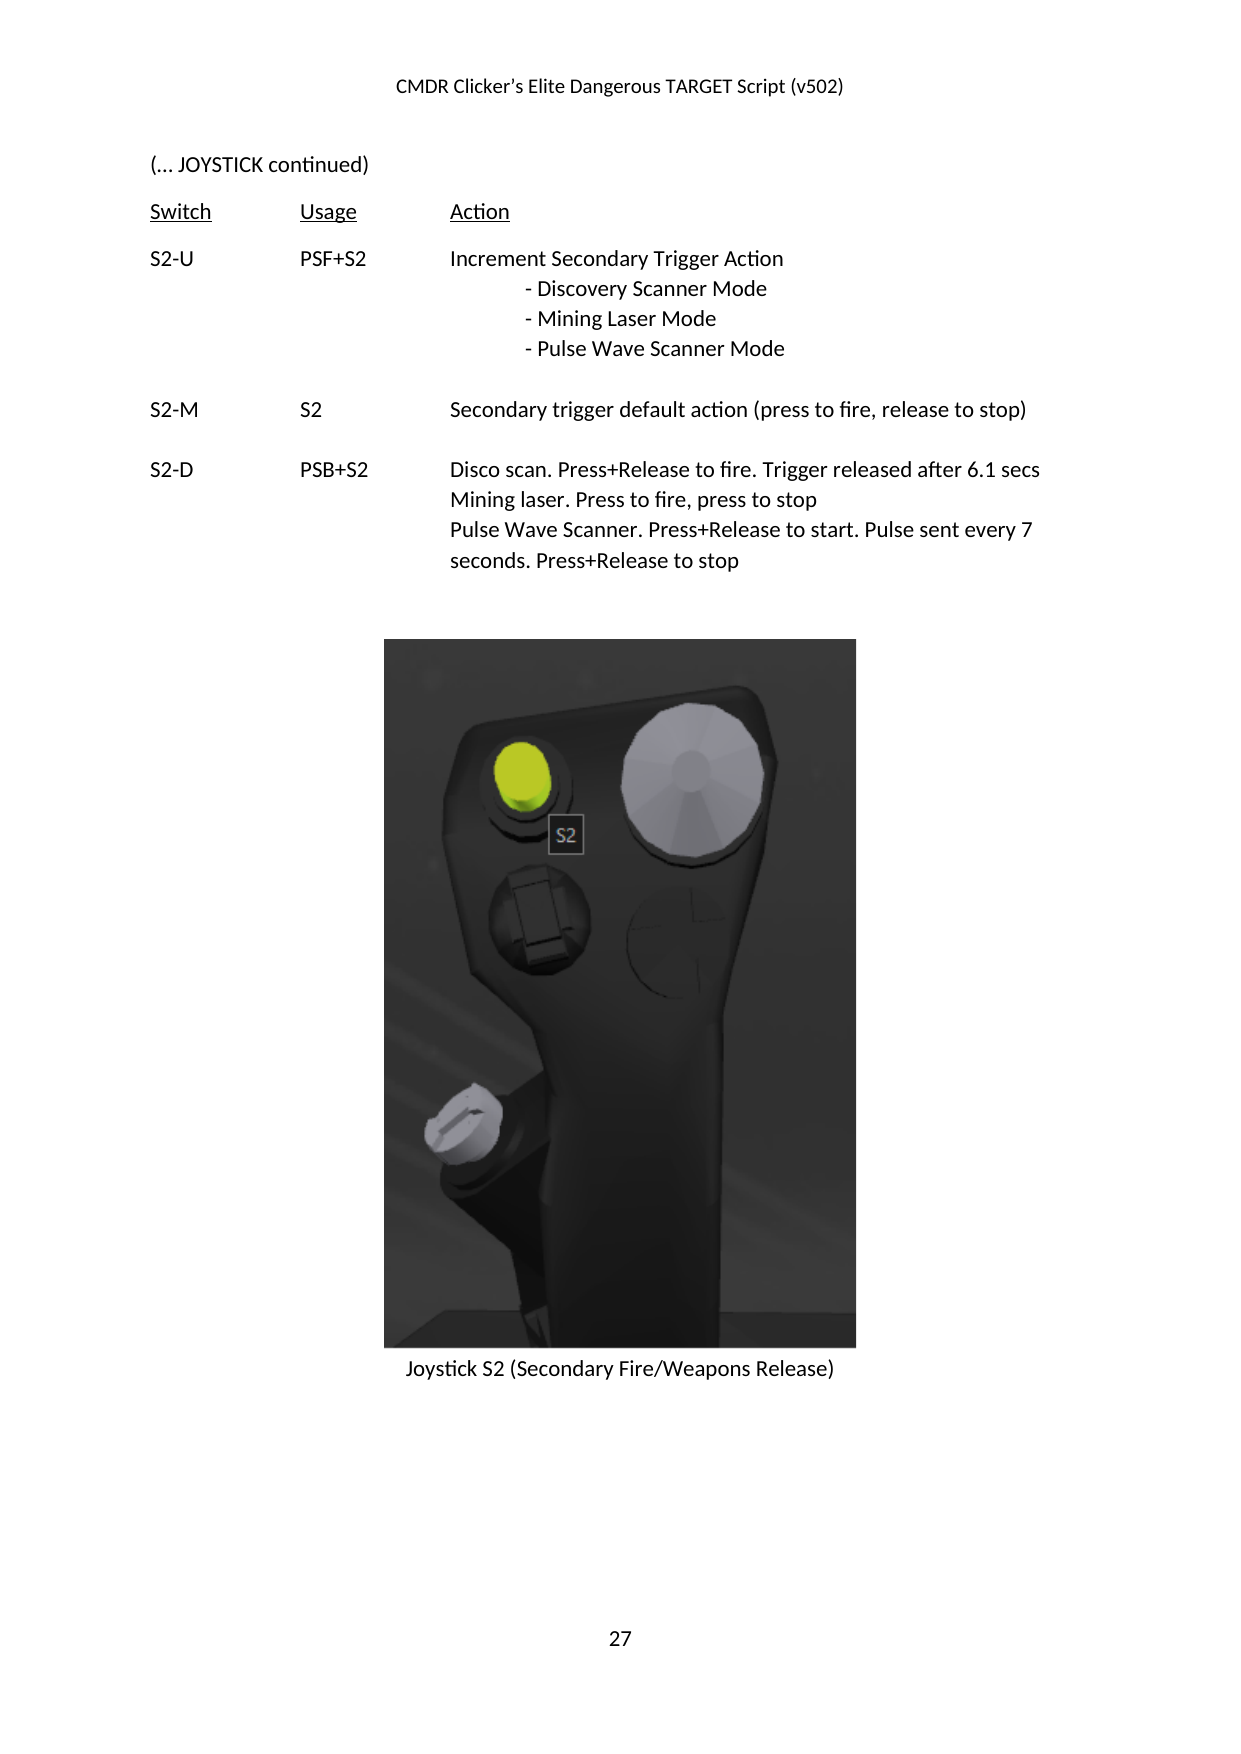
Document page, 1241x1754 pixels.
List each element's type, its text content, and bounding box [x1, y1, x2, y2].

text S2-U PSF+S2 Increment Secondary Trigger Action - Discovery Scanner Mode - Mining Laser Mode - Pulse Wave Scanner Mode S2-M S2 Secondary trigger default action (press to fire, release to stop) S2-D PSB+S2 Disco scan. Press+Release to fire. Trigger released after 6.1 secs Mining laser. Press to fire, press to stop Pulse Wave Scanner. Press+Release to start. Pulse sent every 7 seconds. Press+Release to stop [150, 244, 1090, 574]
text (… JOYSTICK continued) [150, 150, 1090, 178]
picture [384, 639, 857, 1353]
text Switch Usage Action [150, 197, 1090, 225]
